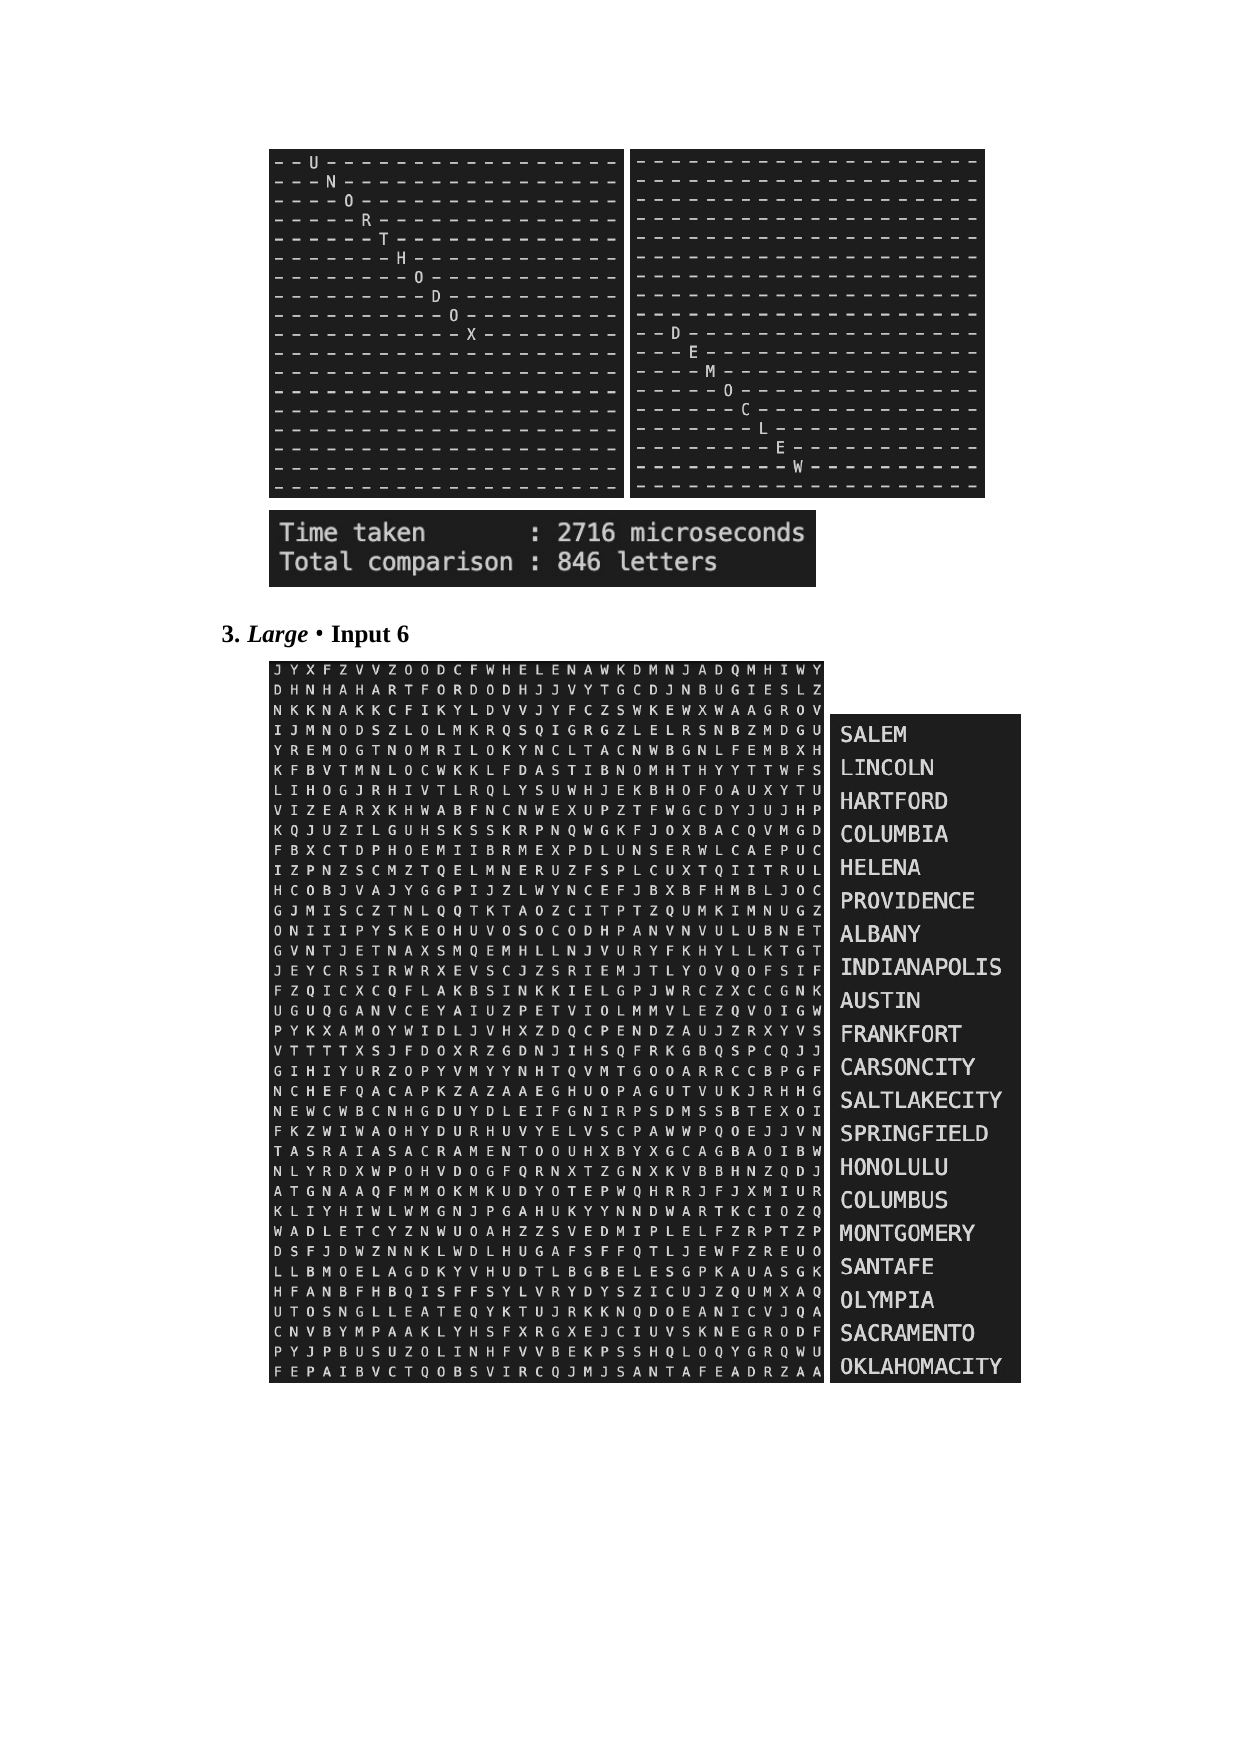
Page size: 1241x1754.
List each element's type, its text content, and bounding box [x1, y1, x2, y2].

picture [269, 149, 624, 498]
picture [830, 714, 1021, 1383]
picture [269, 661, 824, 1383]
picture [269, 510, 816, 587]
subtitle 3. Large • Input 6 [221, 616, 1090, 650]
picture [630, 149, 985, 498]
